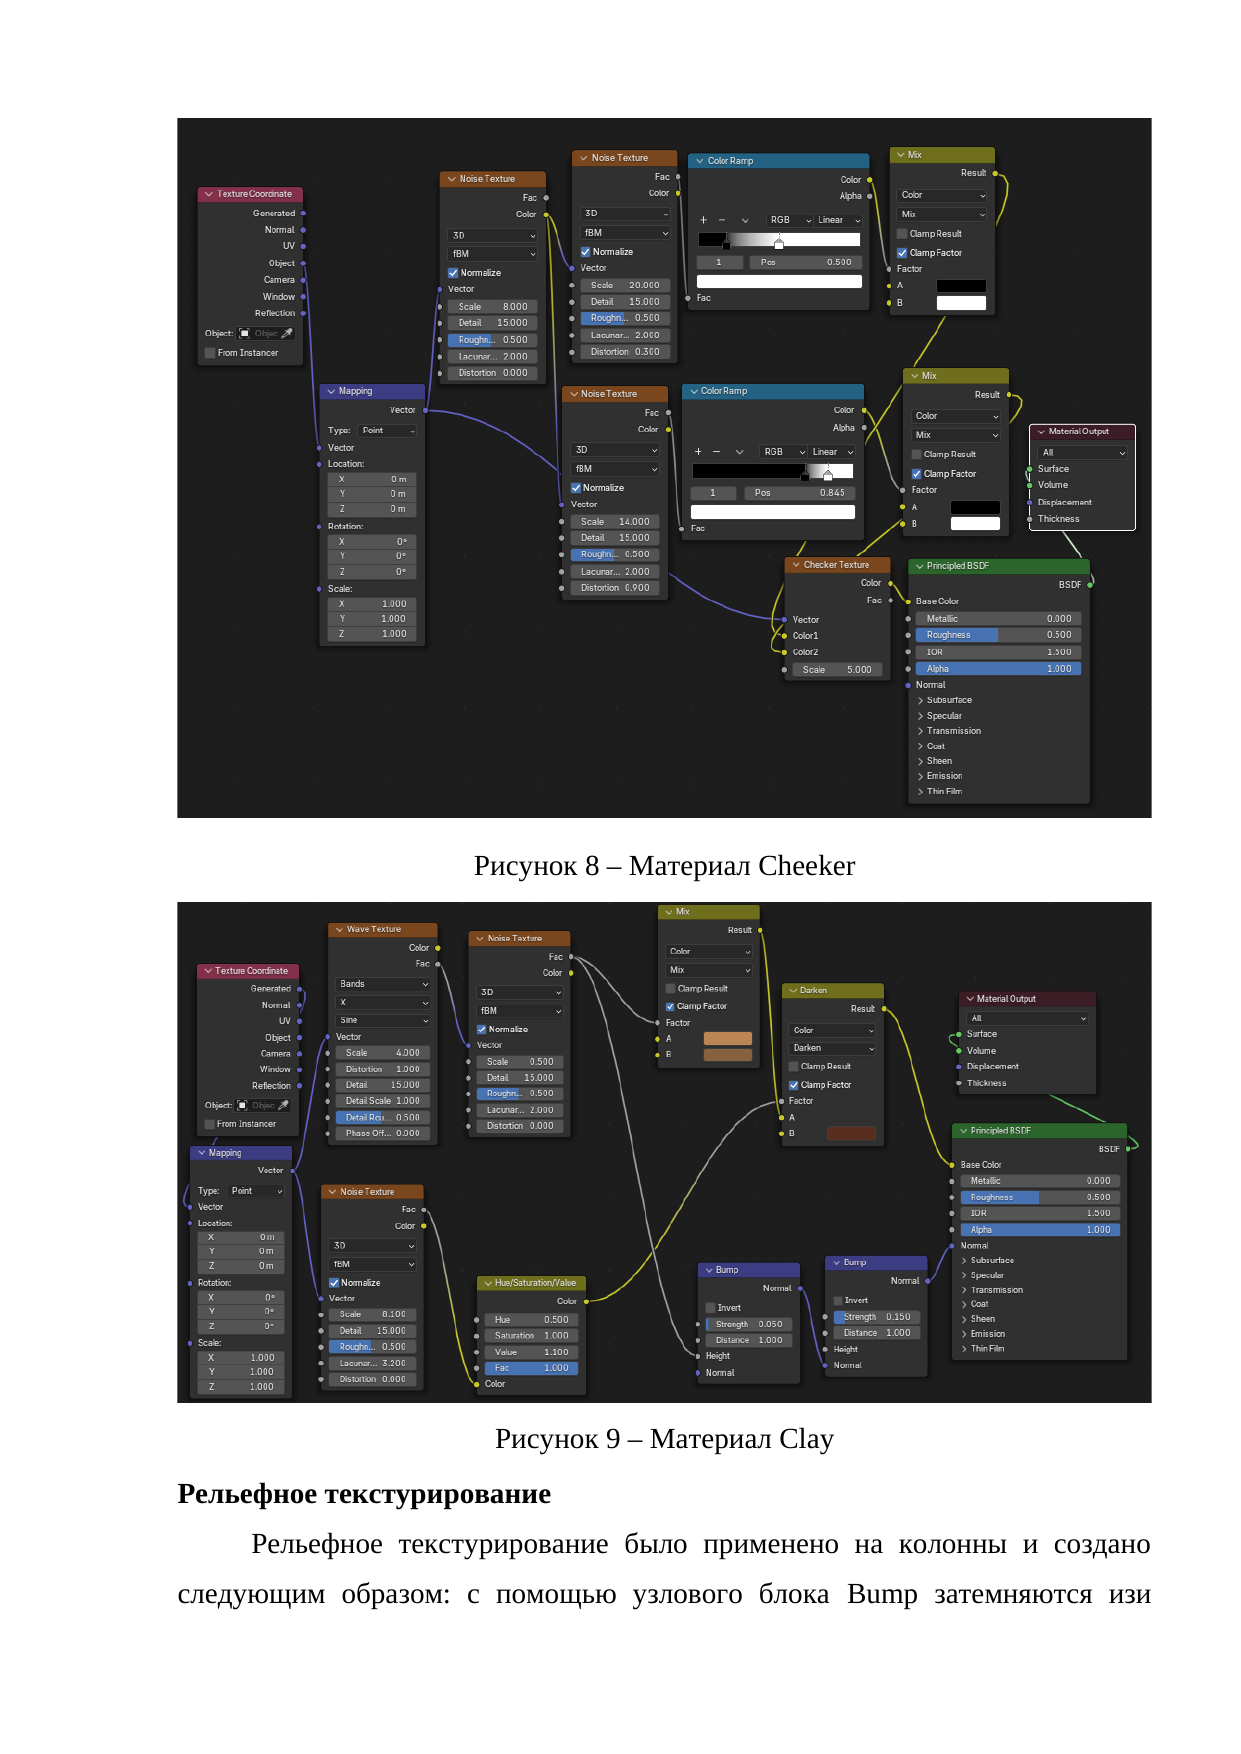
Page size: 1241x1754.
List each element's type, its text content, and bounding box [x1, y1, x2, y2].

picture [177, 118, 1152, 818]
text Рисунок 8 – Материал Cheeker [177, 848, 1152, 881]
text Рельефное текстурирование [177, 1476, 1152, 1509]
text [177, 1526, 1152, 1610]
text Рисунок 9 – Материал Clay [177, 1421, 1152, 1455]
picture [177, 902, 1152, 1403]
